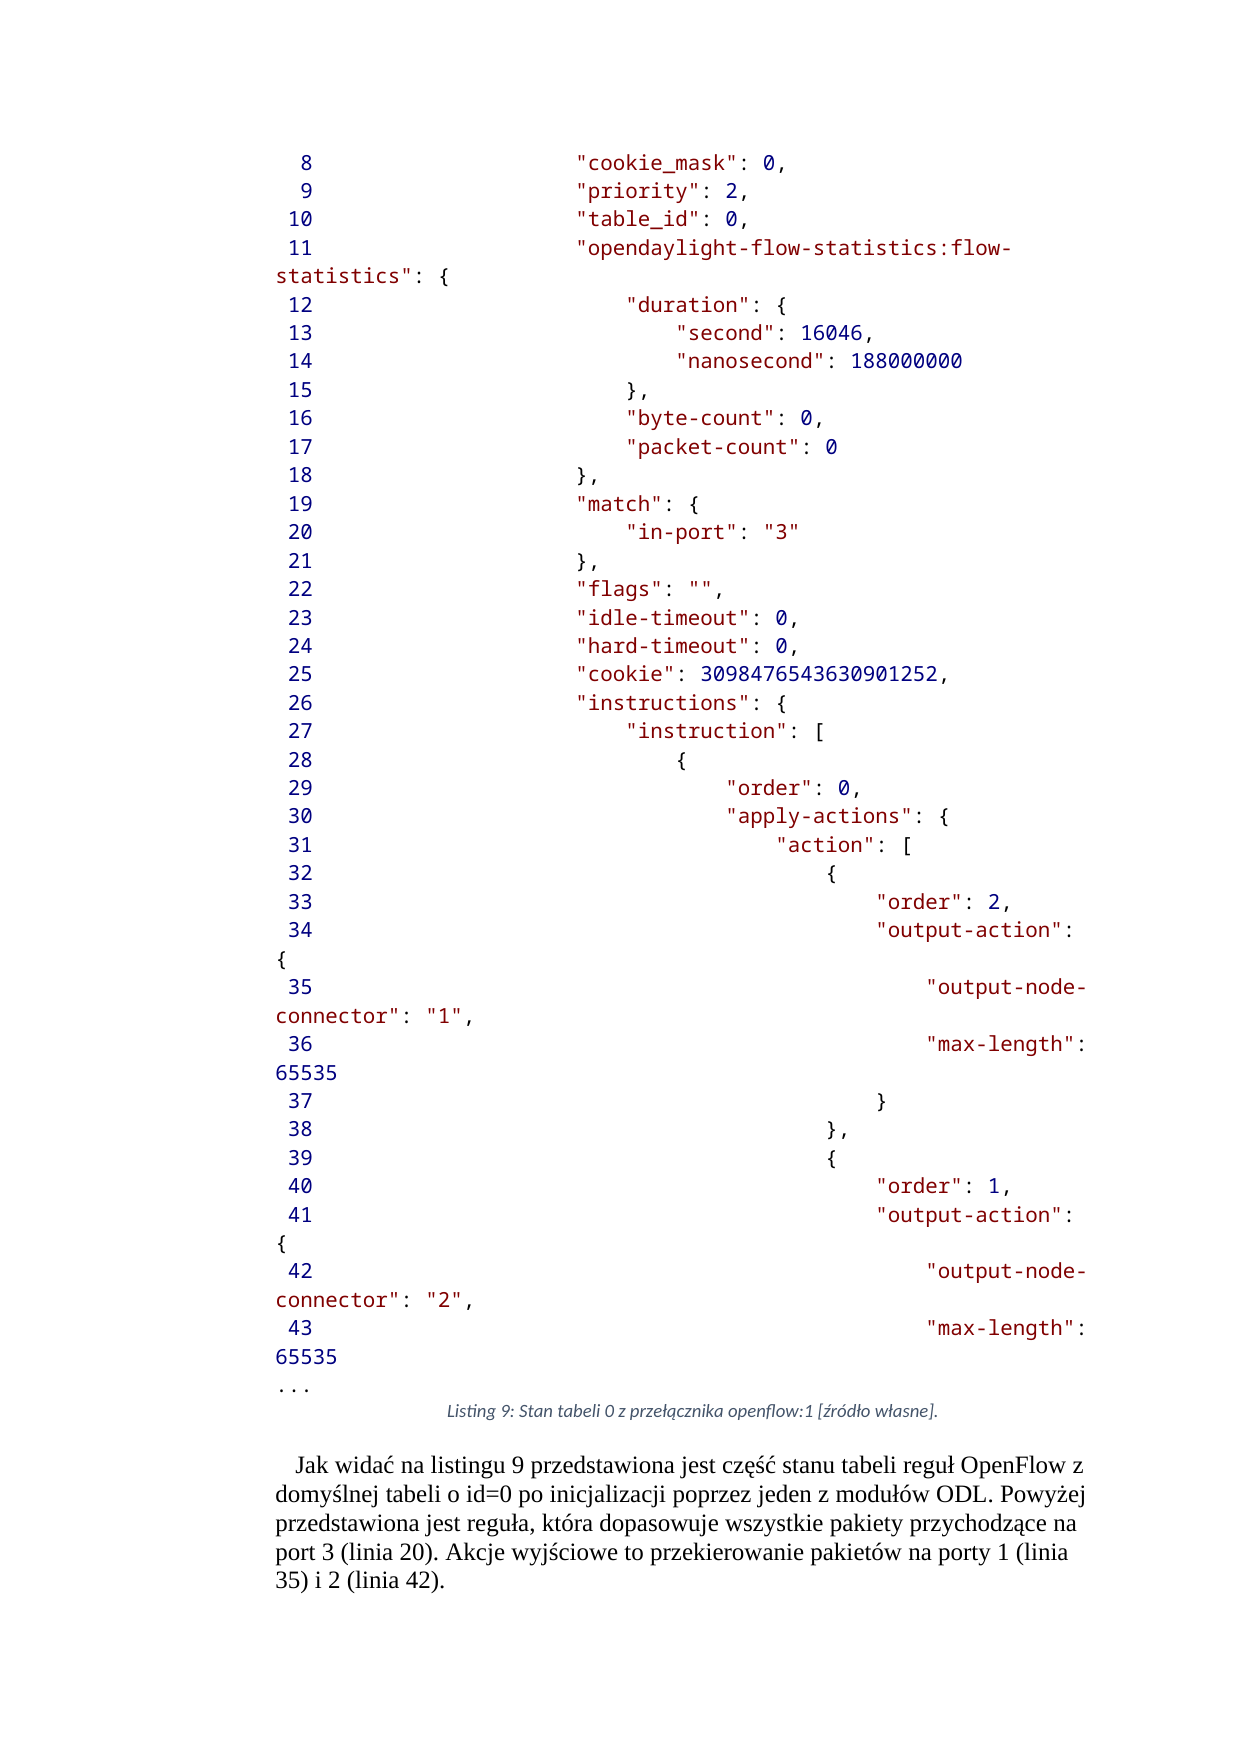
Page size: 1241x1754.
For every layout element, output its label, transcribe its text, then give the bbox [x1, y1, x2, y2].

text 39 { [275, 1143, 1093, 1171]
text 18 }, [275, 460, 1093, 489]
text 27 "instruction": [ [275, 716, 1093, 745]
text 21 }, [275, 546, 1093, 574]
text 38 }, [275, 1114, 1093, 1143]
text 43 "max-length": 65535 [275, 1313, 1093, 1370]
text 28 { [275, 745, 1093, 773]
text 32 { [275, 858, 1093, 887]
list Jak widać na listingu 9 przedstawiona jest część stanu tabeli reguł OpenFlow z domyślnej tabeli o id=0 po inicjalizacji poprzez jeden z modułów ODL. Powyżej przedstawiona jest reguła, która dopasowuje wszystkie pakiety przychodzące na port 3 (linia 20). Akcje wyjściowe to przekierowanie pakietów na porty 1 (linia 35) i 2 (linia 42). [275, 1451, 1093, 1594]
text 10 "table_id": 0, [275, 204, 1093, 233]
text 17 "packet-count": 0 [275, 432, 1093, 460]
text 13 "second": 16046, [275, 318, 1093, 347]
text 23 "idle-timeout": 0, [275, 603, 1093, 631]
text 16 "byte-count": 0, [275, 403, 1093, 432]
text 35 "output-node-connector": "1", [275, 972, 1093, 1029]
text 14 "nanosecond": 188000000 [275, 347, 1093, 375]
text 25 "cookie": 3098476543630901252, [275, 659, 1093, 688]
text 20 "in-port": "3" [275, 517, 1093, 546]
text 41 "output-action": { [275, 1200, 1093, 1257]
text 31 "action": [ [275, 830, 1093, 858]
text 36 "max-length": 65535 [275, 1029, 1093, 1086]
text 8 "cookie_mask": 0, [275, 148, 1093, 176]
text 15 }, [275, 375, 1093, 403]
text 9 "priority": 2, [275, 176, 1093, 204]
text 30 "apply-actions": { [275, 802, 1093, 830]
text 40 "order": 1, [275, 1171, 1093, 1200]
text 12 "duration": { [275, 290, 1093, 318]
text 26 "instructions": { [275, 688, 1093, 716]
text 24 "hard-timeout": 0, [275, 631, 1093, 659]
text 19 "match": { [275, 489, 1093, 517]
text 33 "order": 2, [275, 887, 1093, 915]
text 42 "output-node-connector": "2", [275, 1257, 1093, 1313]
text 34 "output-action": { [275, 915, 1093, 972]
text ... [275, 1370, 1093, 1399]
text 29 "order": 0, [275, 773, 1093, 802]
text 37 } [275, 1086, 1093, 1114]
text 11 "opendaylight-flow-statistics:flow-statistics": { [275, 233, 1093, 290]
list Listing 9: Stan tabeli 0 z przełącznika openflow:1 [źródło własne]. [275, 1399, 1093, 1422]
text 22 "flags": "", [275, 574, 1093, 603]
